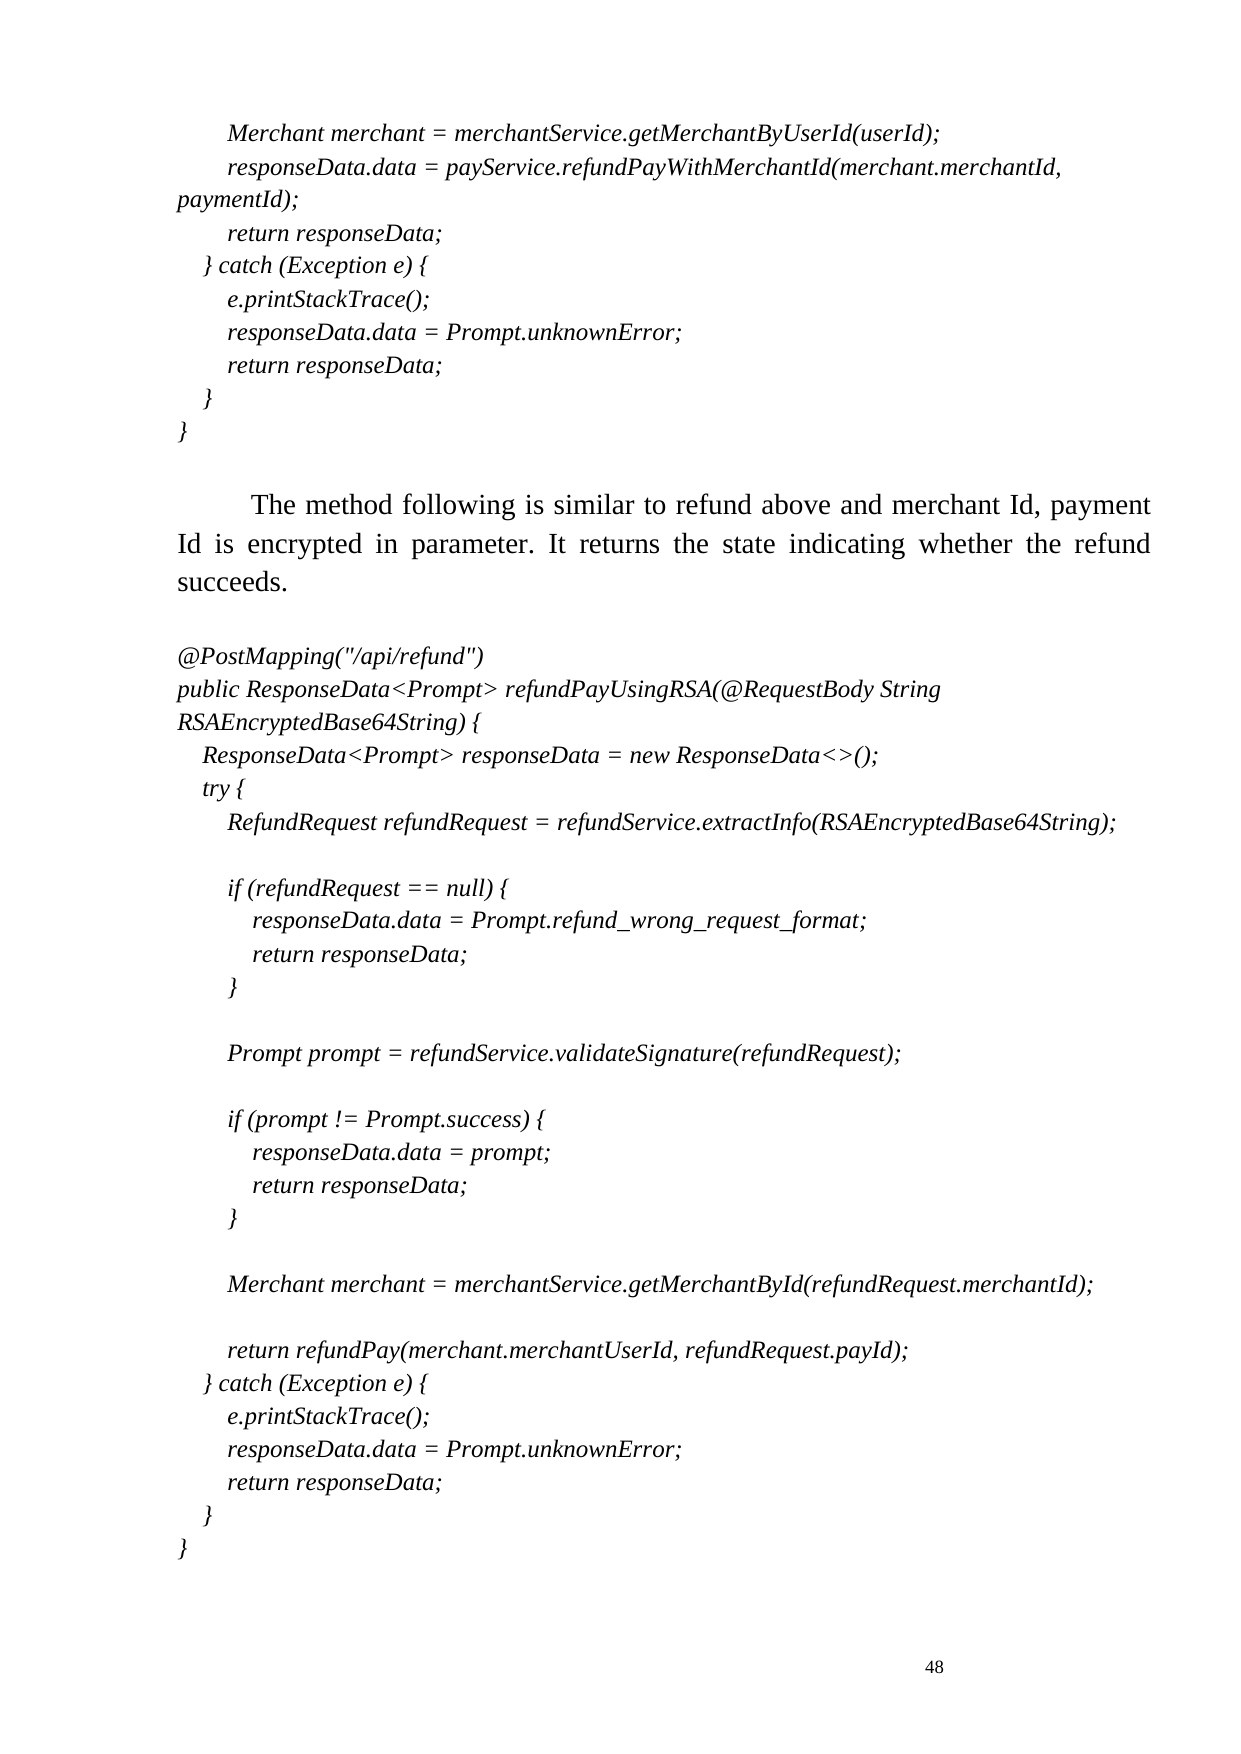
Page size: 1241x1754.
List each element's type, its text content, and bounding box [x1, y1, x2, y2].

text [177, 118, 1158, 444]
text return refundPay(merchant.merchantUserId, refundRequest.payId); } catch (Exception e) { e.printStackTrace(); responseData.data = Prompt.unknownError; return responseData; } } [177, 1302, 1158, 1562]
text @PostMapping("/api/refund") public ResponseData<Prompt> refundPayUsingRSA(@RequestBody String RSAEncryptedBase64String) { ResponseData<Prompt> responseData = new ResponseData<>(); try { RefundRequest refundRequest = refundService.extractInfo(RSAEncryptedBase64String); if (refundRequest == null) { responseData.data = Prompt.refund_wrong_request_format; return responseData; } Prompt prompt = refundService.validateSignature(refundRequest); if (prompt != Prompt.success) { responseData.data = prompt; return responseData; } Merchant merchant = merchantService.getMerchantById(refundRequest.merchantId); [177, 641, 1158, 1298]
text The method following is similar to refund above and merchant Id, payment Id is encrypted in parameter. It returns the state indicating whether the refund succeeds. [177, 487, 1152, 598]
